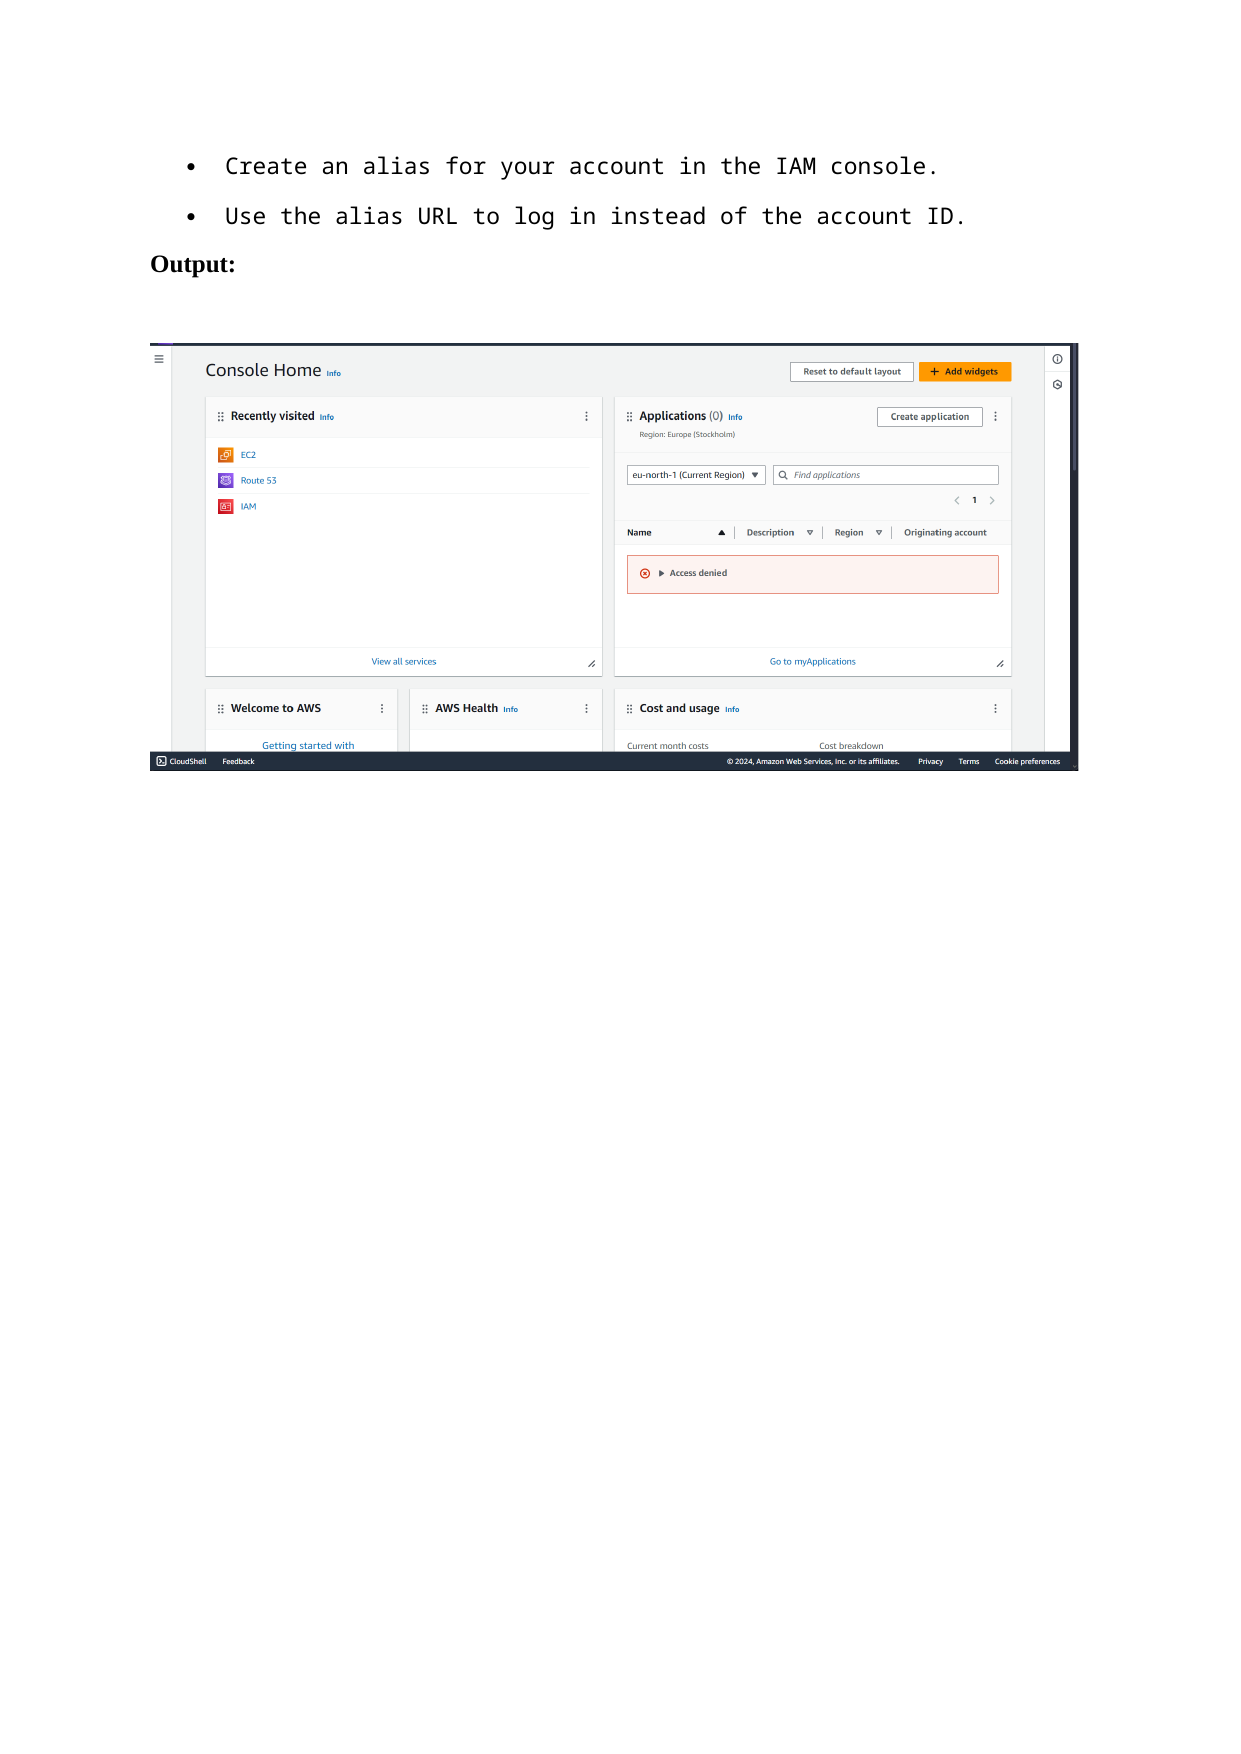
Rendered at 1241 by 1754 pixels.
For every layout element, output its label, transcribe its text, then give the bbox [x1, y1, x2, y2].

list Create an alias for your account in the IAM console. [187, 150, 1090, 181]
text Output: [150, 249, 1090, 278]
picture [150, 343, 1079, 771]
list Use the alias URL to log in instead of the account ID. [187, 200, 1090, 231]
